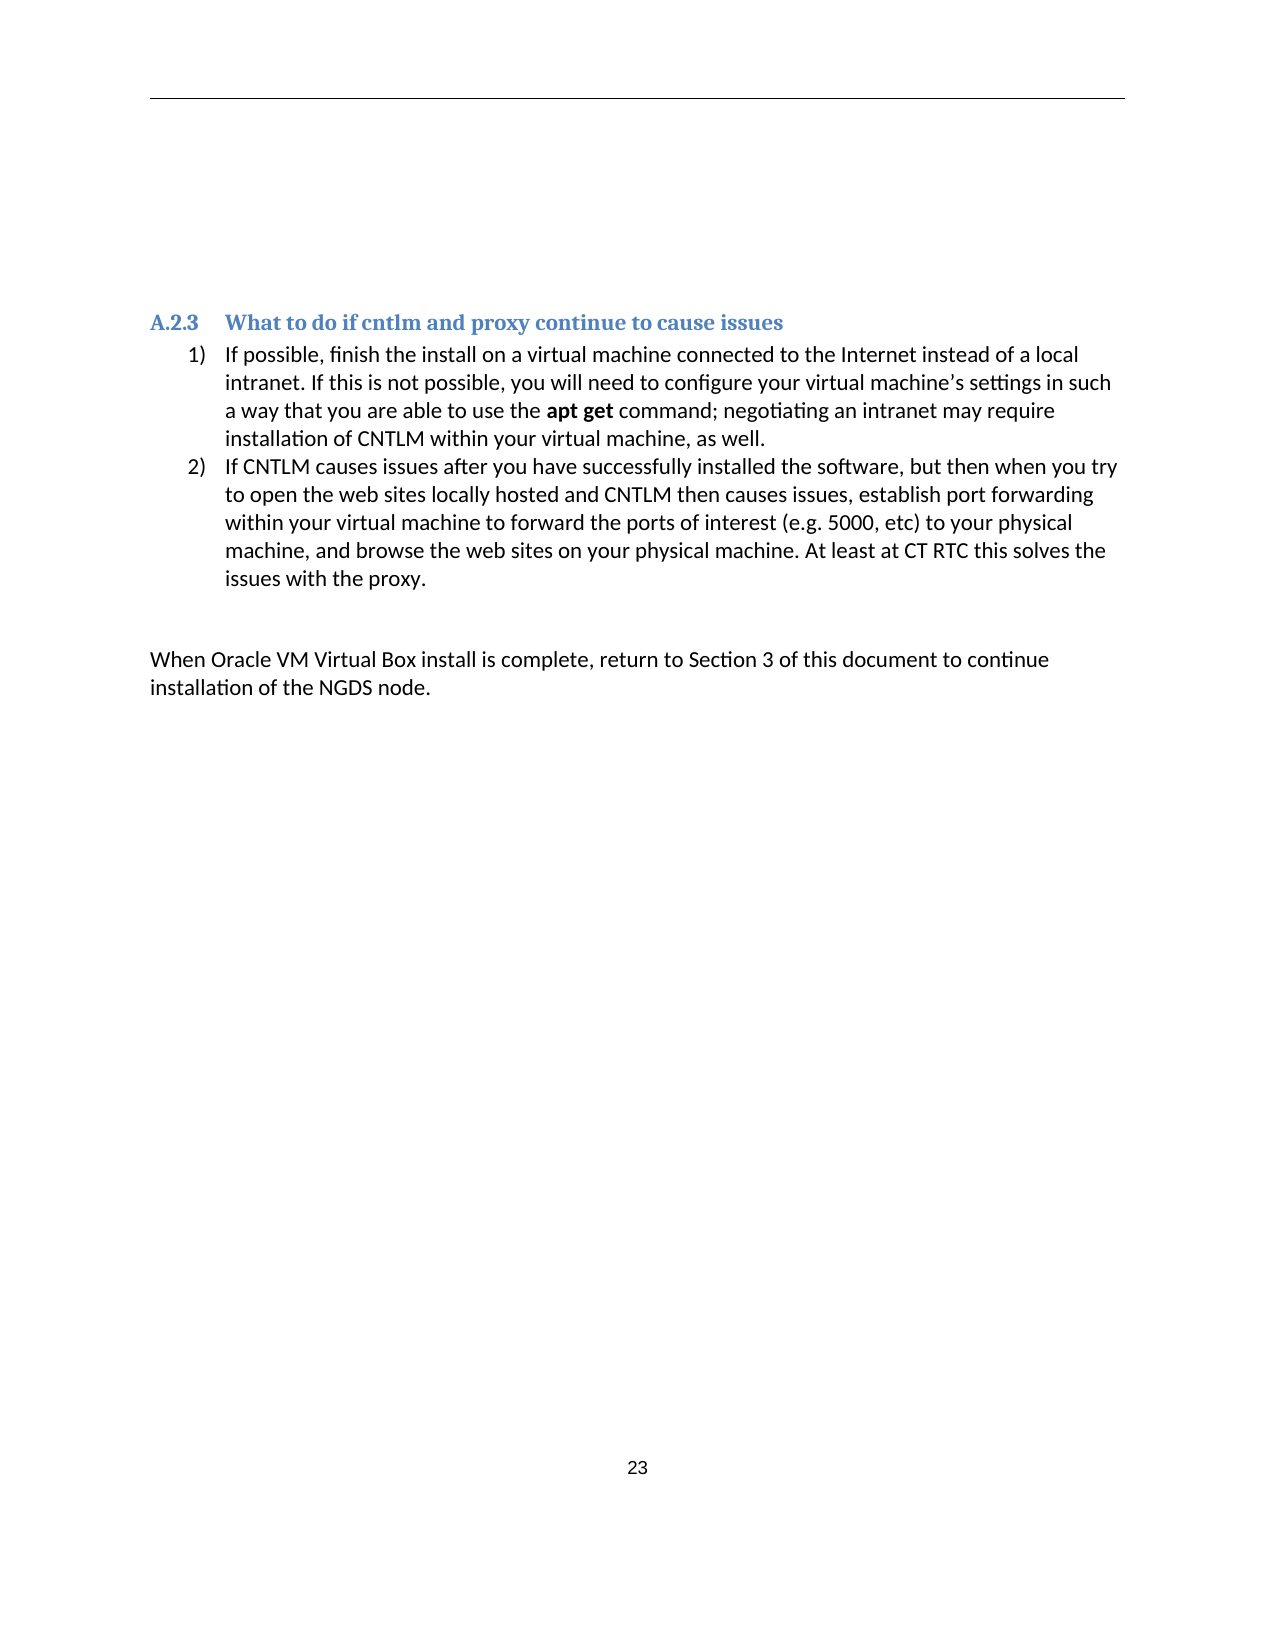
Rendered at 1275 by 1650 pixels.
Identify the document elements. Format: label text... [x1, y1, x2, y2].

list If possible, finish the install on a virtual machine connected to the Internet instead of a local intranet. If this is not possible, you will need to configure your virtual machine’s settings in such a way that you are able to use the apt get command; negotiating an intranet may require installation of CNTLM within your virtual machine, as well. [187, 340, 1125, 452]
text When Oracle VM Virtual Box install is complete, return to Section 3 of this document to continue installation of the NGDS node. [150, 645, 1125, 701]
list If CNTLM causes issues after you have successfully installed the software, but then when you try to open the web sites locally hosted and CNTLM then causes issues, establish port forwarding within your virtual machine to forward the ports of interest (e.g. 5000, etc) to your physical machine, and browse the web sites on your physical machine. At least at CT RTC this solves the issues with the proxy. [187, 452, 1125, 592]
subtitle What to do if cntlm and proxy continue to cause issues [150, 309, 1125, 336]
